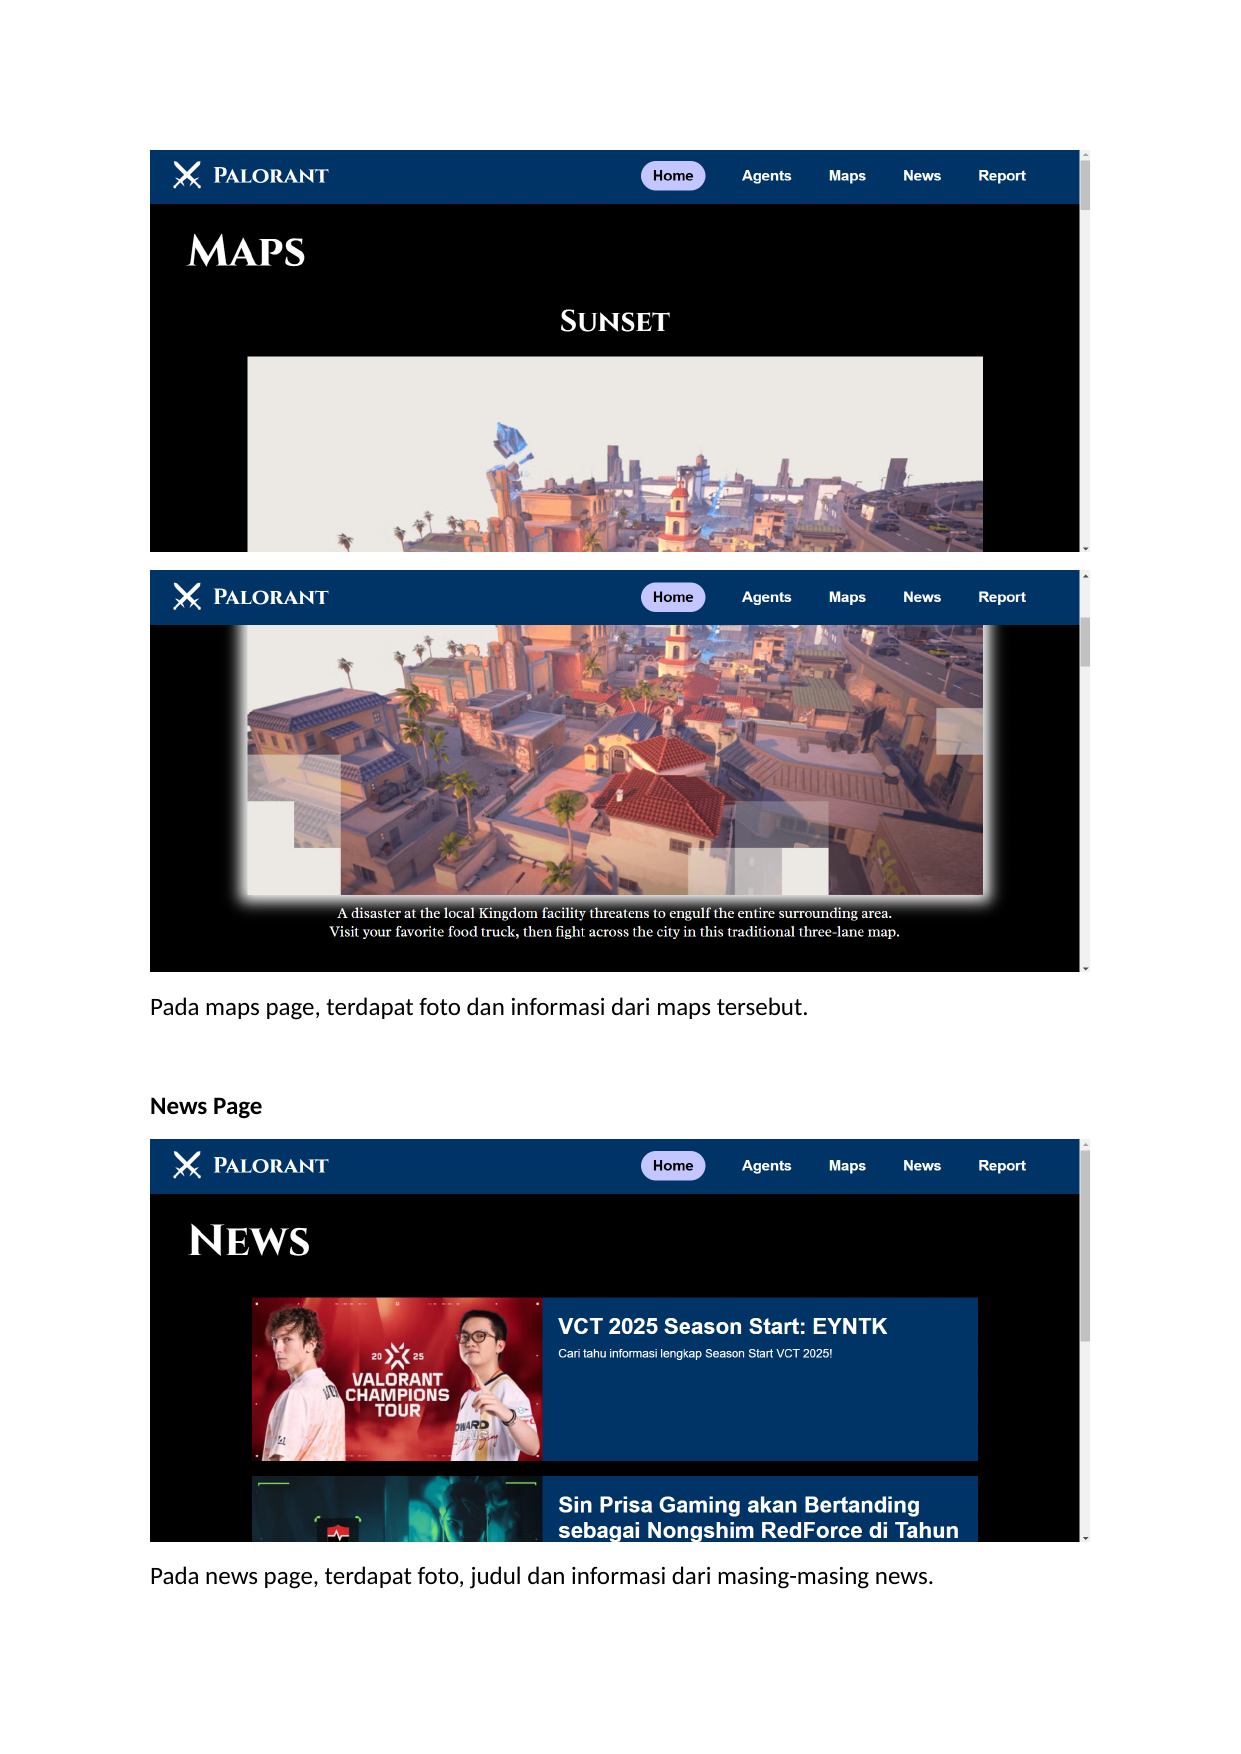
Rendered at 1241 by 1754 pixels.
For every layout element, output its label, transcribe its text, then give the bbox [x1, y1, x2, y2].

picture [150, 1139, 1091, 1542]
picture [150, 570, 1091, 972]
text Pada maps page, terdapat foto dan informasi dari maps tersebut. [150, 991, 1090, 1021]
text Pada news page, terdapat foto, judul dan informasi dari masing-masing news. [150, 1560, 1090, 1591]
picture [150, 150, 1091, 552]
text News Page [150, 1090, 1090, 1120]
